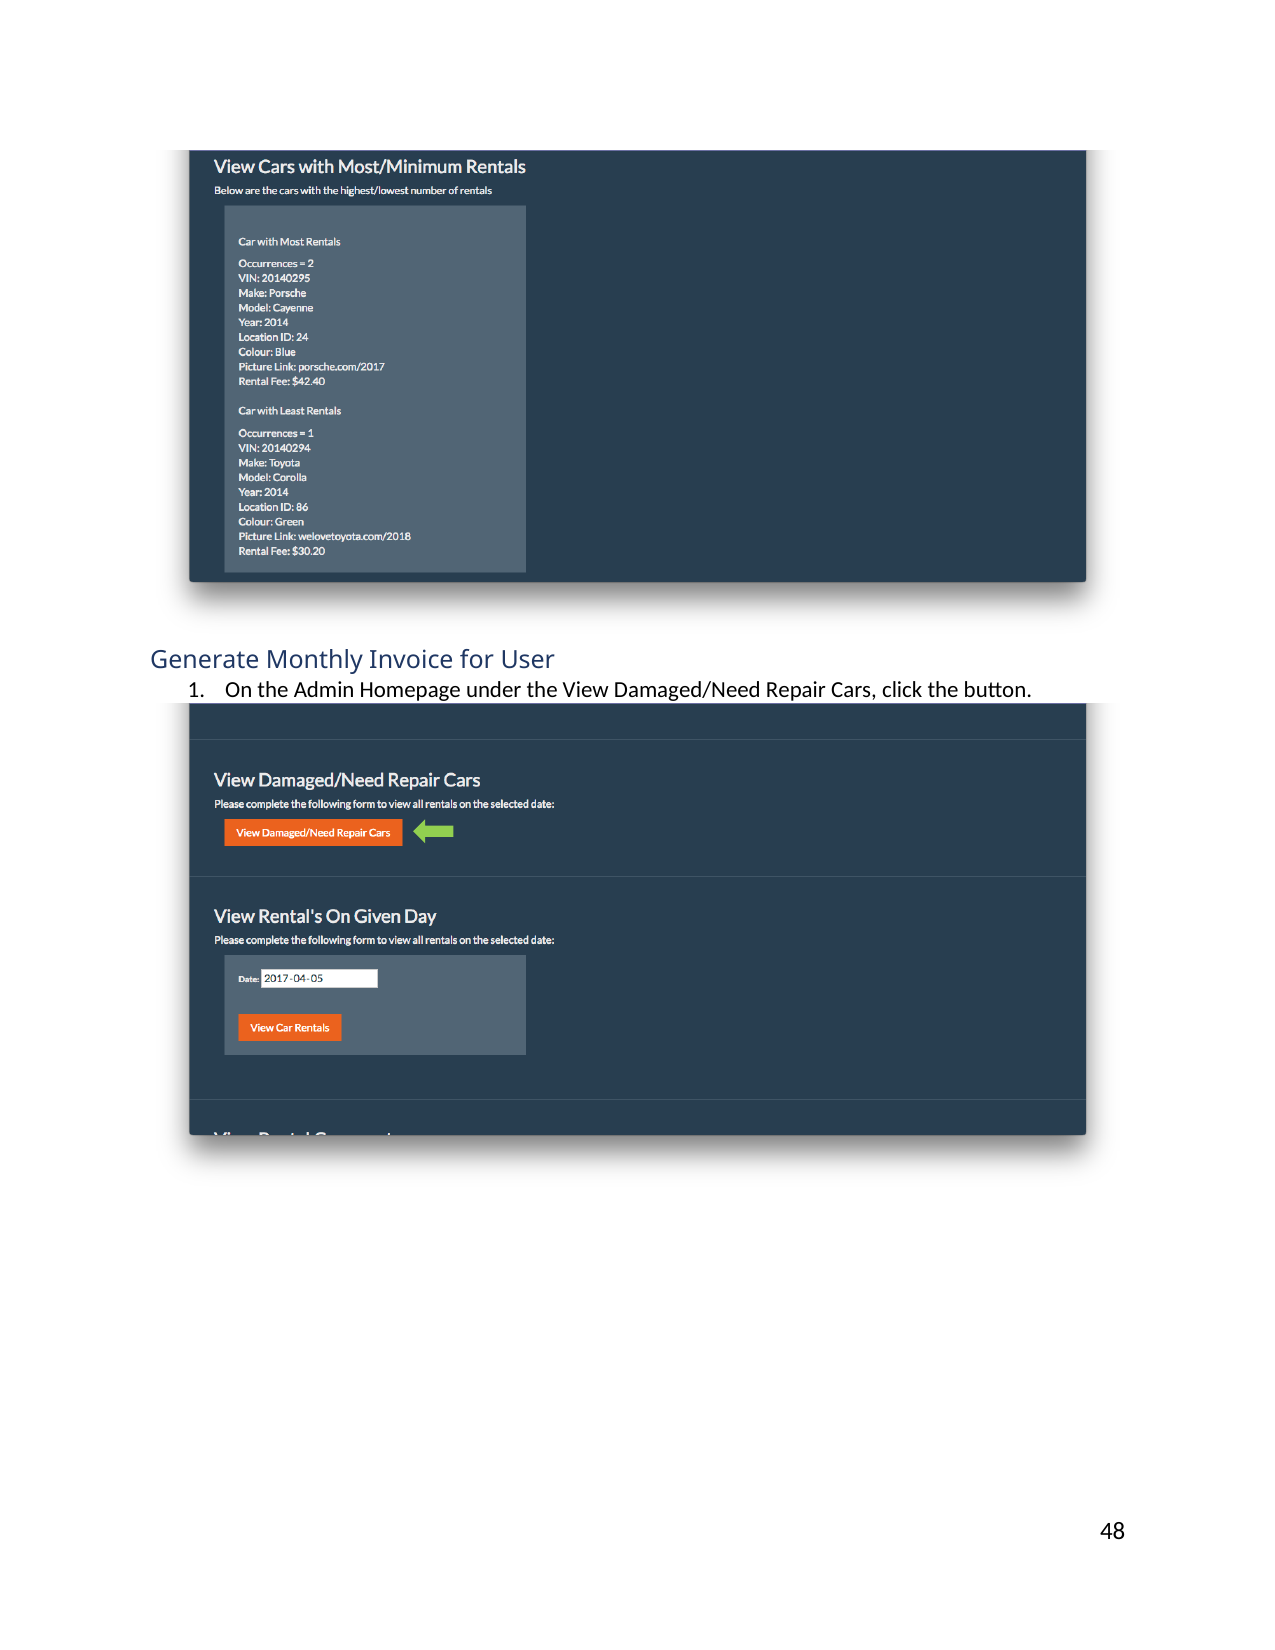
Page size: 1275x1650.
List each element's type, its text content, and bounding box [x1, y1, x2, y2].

subtitle Generate Monthly Invoice for User [150, 641, 1125, 675]
list On the Admin Homepage under the View Damaged/Need Repair Cars, click the button. [187, 675, 1125, 703]
picture [150, 150, 1125, 638]
picture [150, 703, 1125, 1191]
